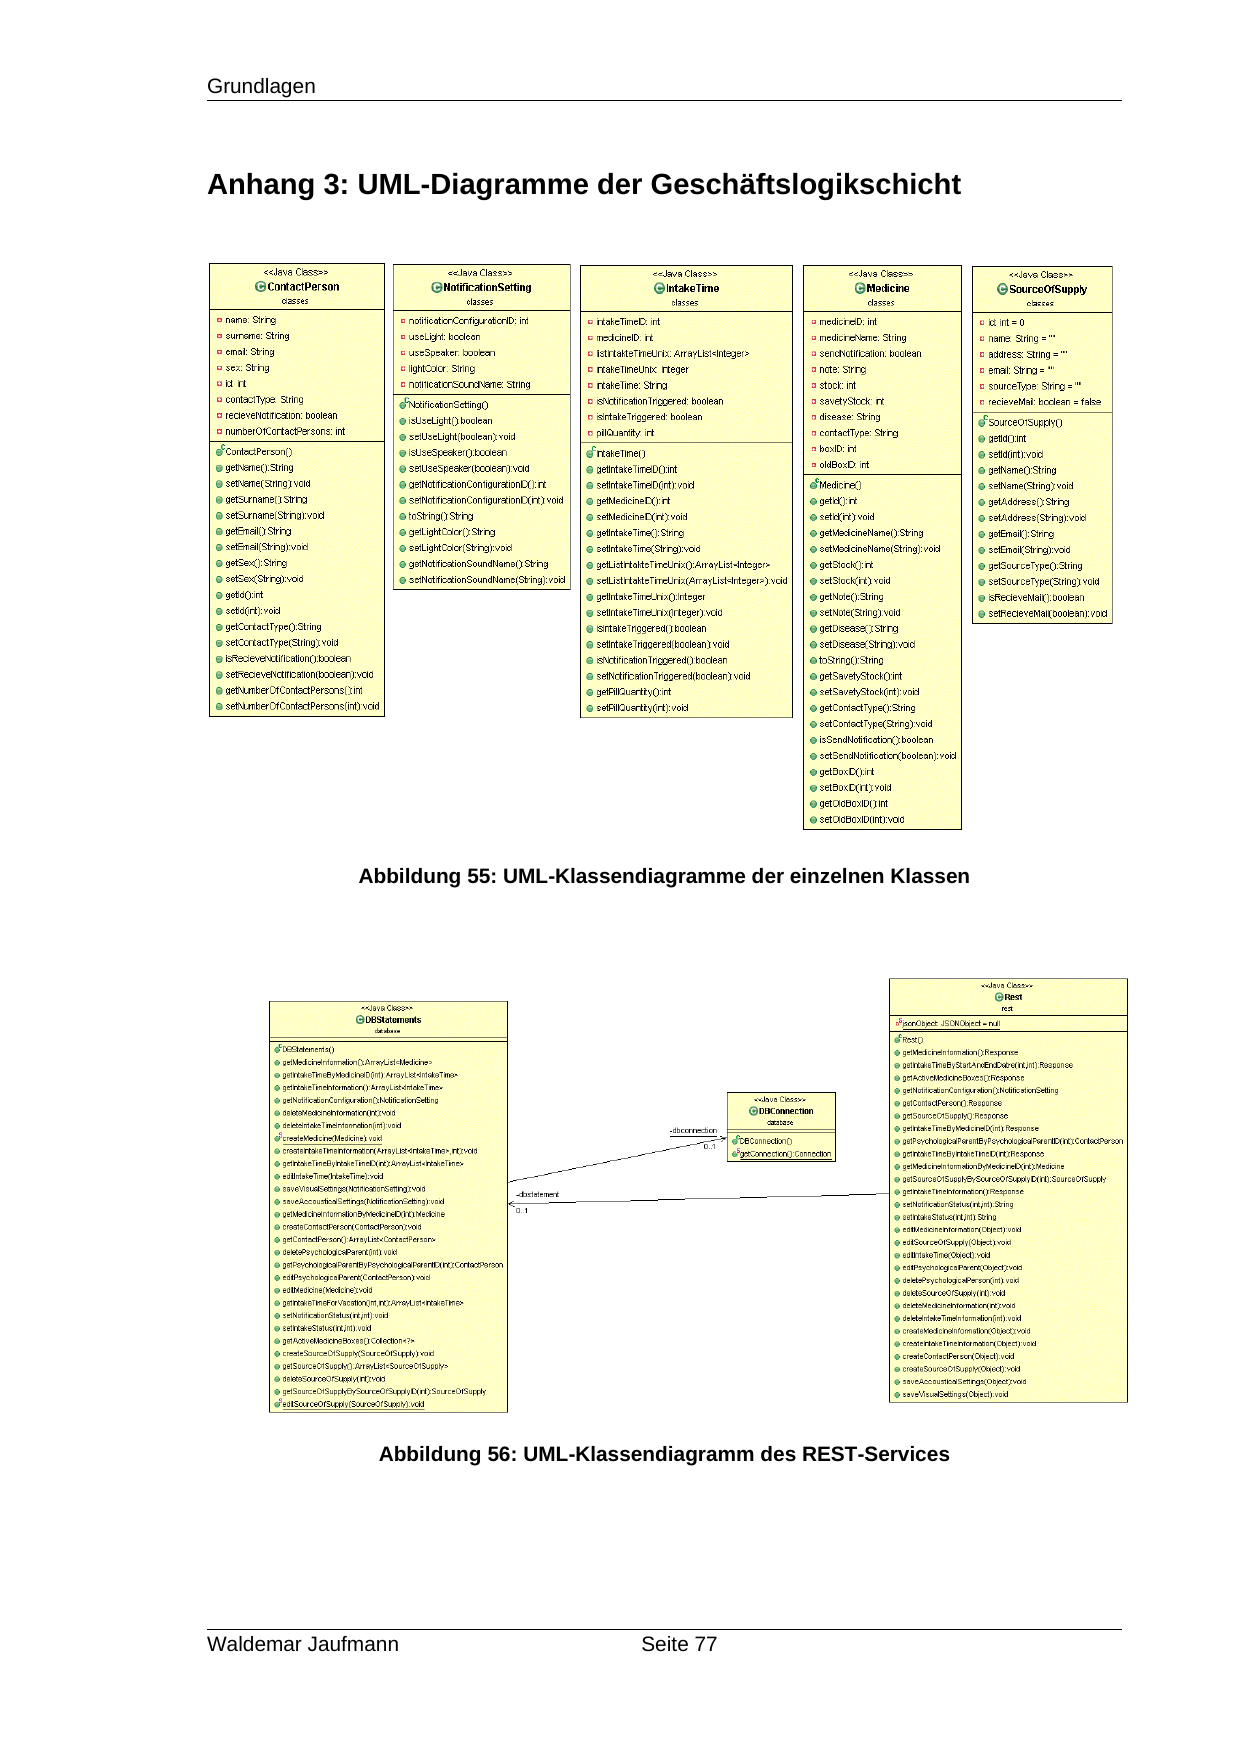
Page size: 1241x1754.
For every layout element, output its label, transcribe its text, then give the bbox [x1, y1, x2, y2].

picture [206, 972, 1154, 1417]
picture [206, 260, 1161, 839]
text Abbildung 55: UML-Klassendiagramme der einzelnen Klassen [207, 864, 1122, 888]
text Abbildung 56: UML-Klassendiagramm des REST-Services [207, 1441, 1122, 1465]
subtitle Anhang 3: UML-Diagramme der Geschäftslogikschicht [207, 168, 1122, 201]
